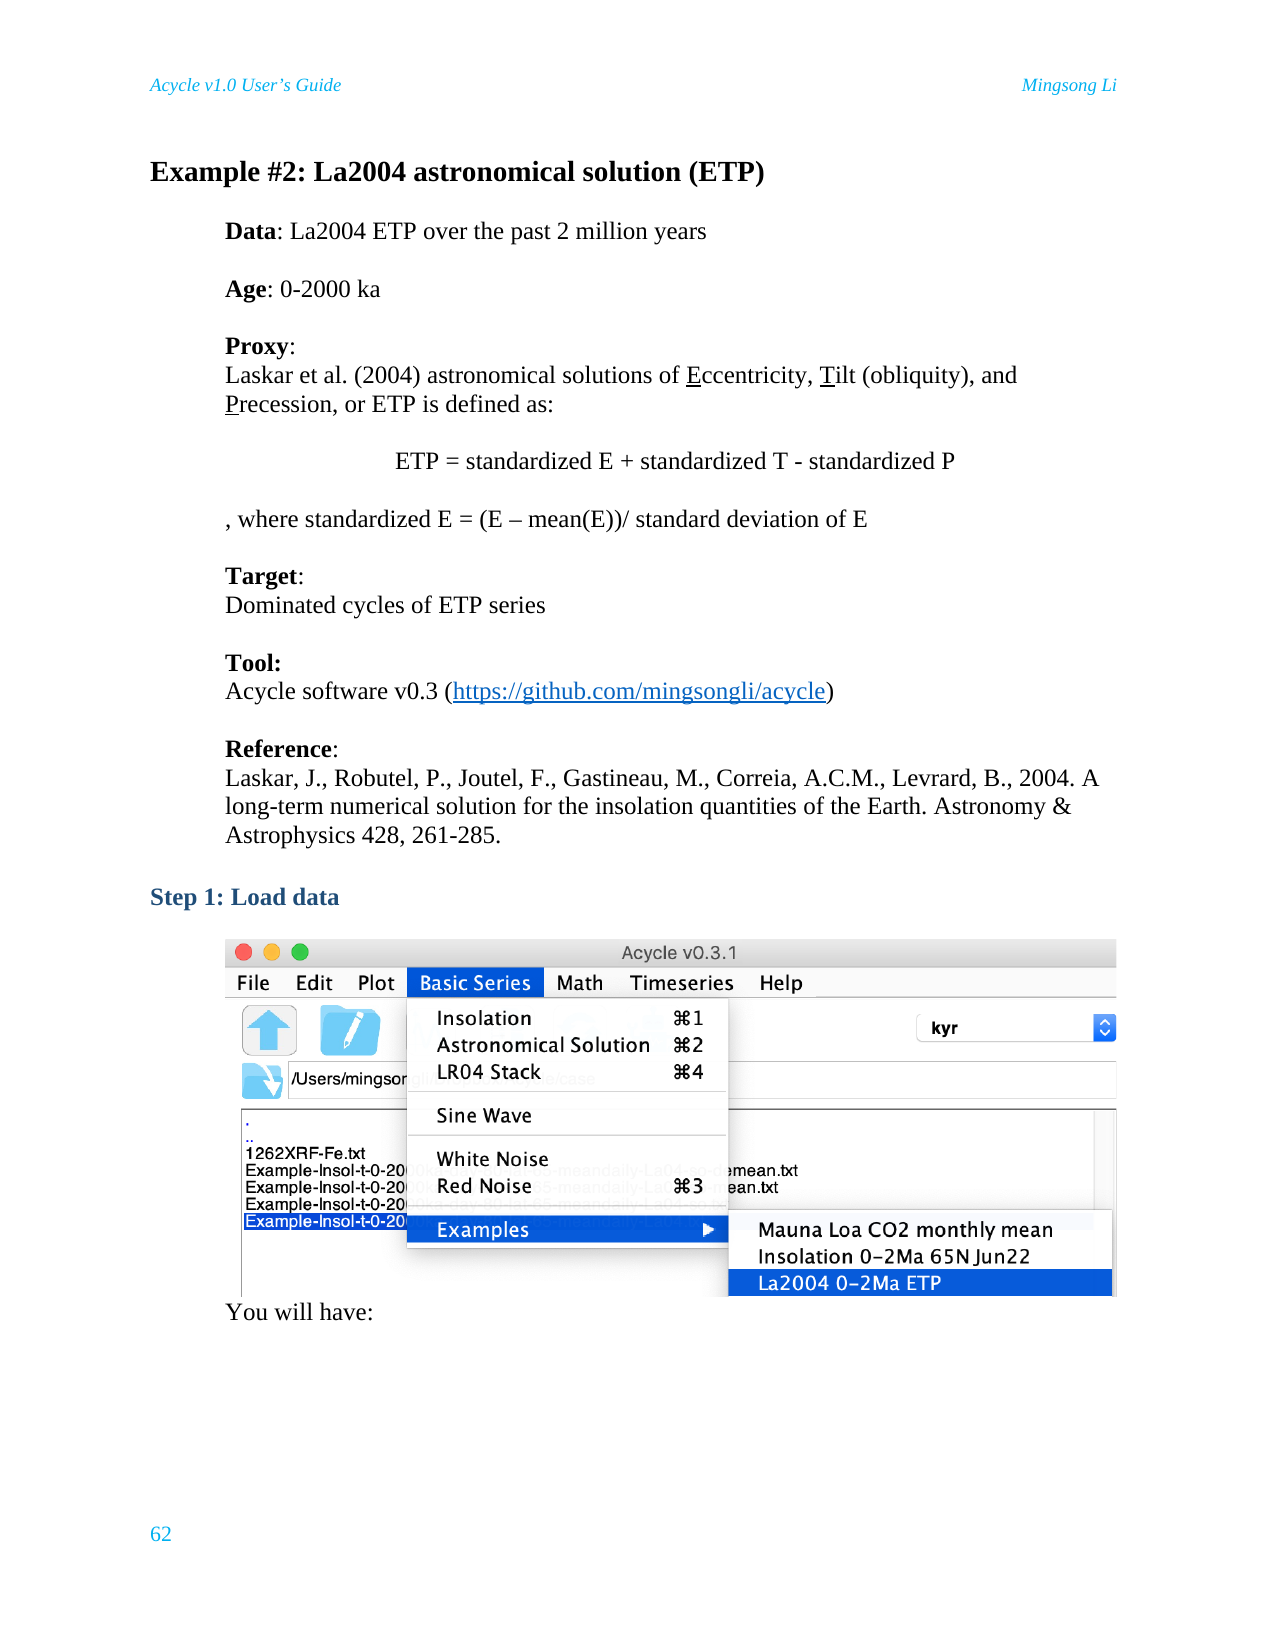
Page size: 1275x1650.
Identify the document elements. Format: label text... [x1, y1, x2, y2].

text Proxy: [225, 331, 1125, 360]
subtitle Step 1: Load data [150, 882, 1125, 911]
text , where standardized E = (E – mean(E))/ standard deviation of E [225, 504, 1125, 533]
subtitle Example #2: La2004 astronomical solution (ETP) [150, 154, 1125, 188]
text Laskar, J., Robutel, P., Joutel, F., Gastineau, M., Correia, A.C.M., Levrard, B., 2004. A long-term numerical solution for the insolation quantities of the Earth. Astronomy & Astrophysics 428, 261-285. [225, 763, 1125, 849]
text Laskar et al. (2004) astronomical solutions of Eccentricity, Tilt (obliquity), and Precession, or ETP is defined as: [225, 360, 1125, 418]
text You will have: [225, 1297, 1125, 1326]
text Acycle software v0.3 (https://github.com/mingsongli/acycle) [225, 676, 1125, 705]
picture [225, 939, 1117, 1297]
text Target: [225, 561, 1125, 590]
text Data: La2004 ETP over the past 2 million years [225, 216, 1125, 245]
text Age: 0-2000 ka [225, 274, 1125, 303]
text Reference: [225, 734, 1125, 763]
text ETP = standardized E + standardized T - standardized P [225, 446, 1125, 475]
text Dominated cycles of ETP series [225, 590, 1125, 619]
text Tool: [225, 648, 1125, 676]
picture [151, 81, 157, 89]
